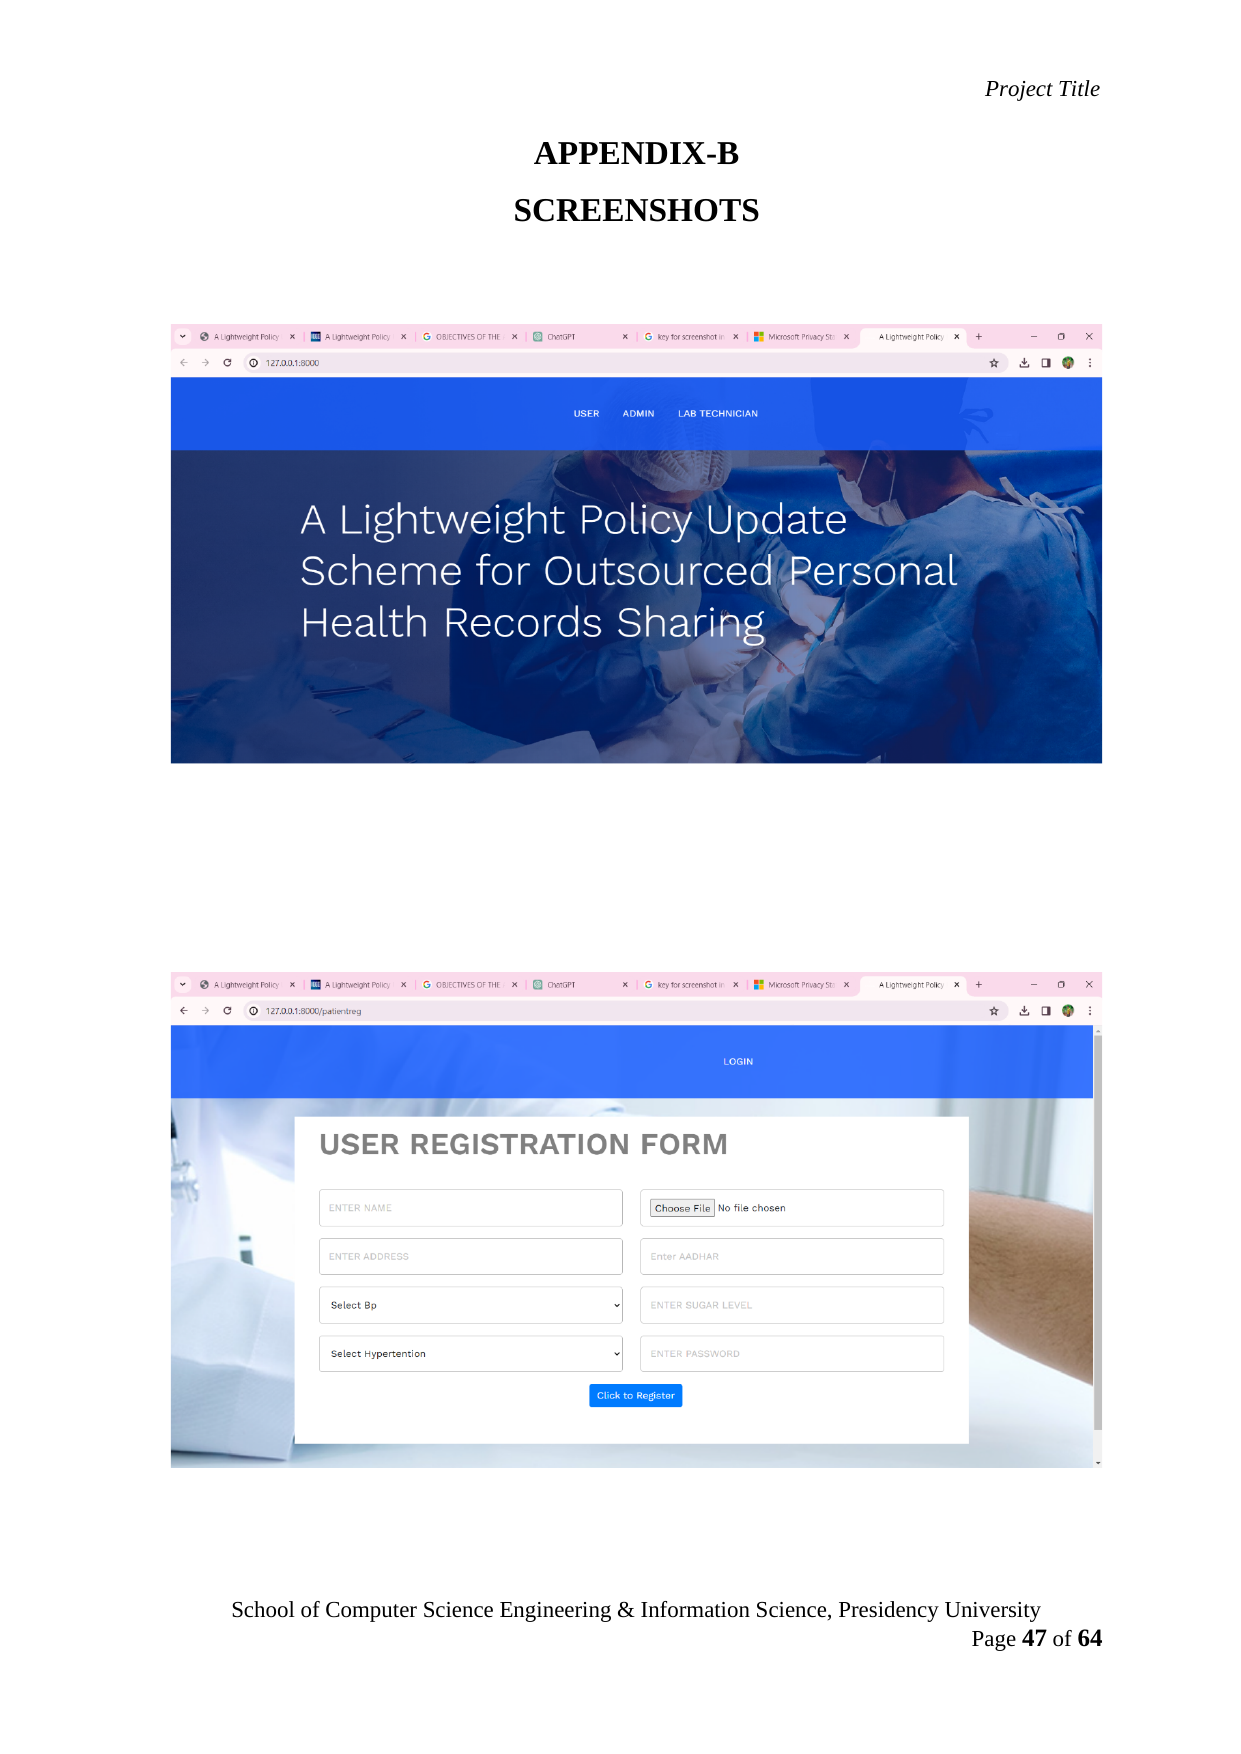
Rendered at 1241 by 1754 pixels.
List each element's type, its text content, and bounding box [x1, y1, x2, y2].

text APPENDIX-B [171, 133, 1102, 171]
picture [170, 972, 1103, 1468]
text SCREENSHOTS [171, 190, 1102, 229]
picture [170, 324, 1103, 820]
